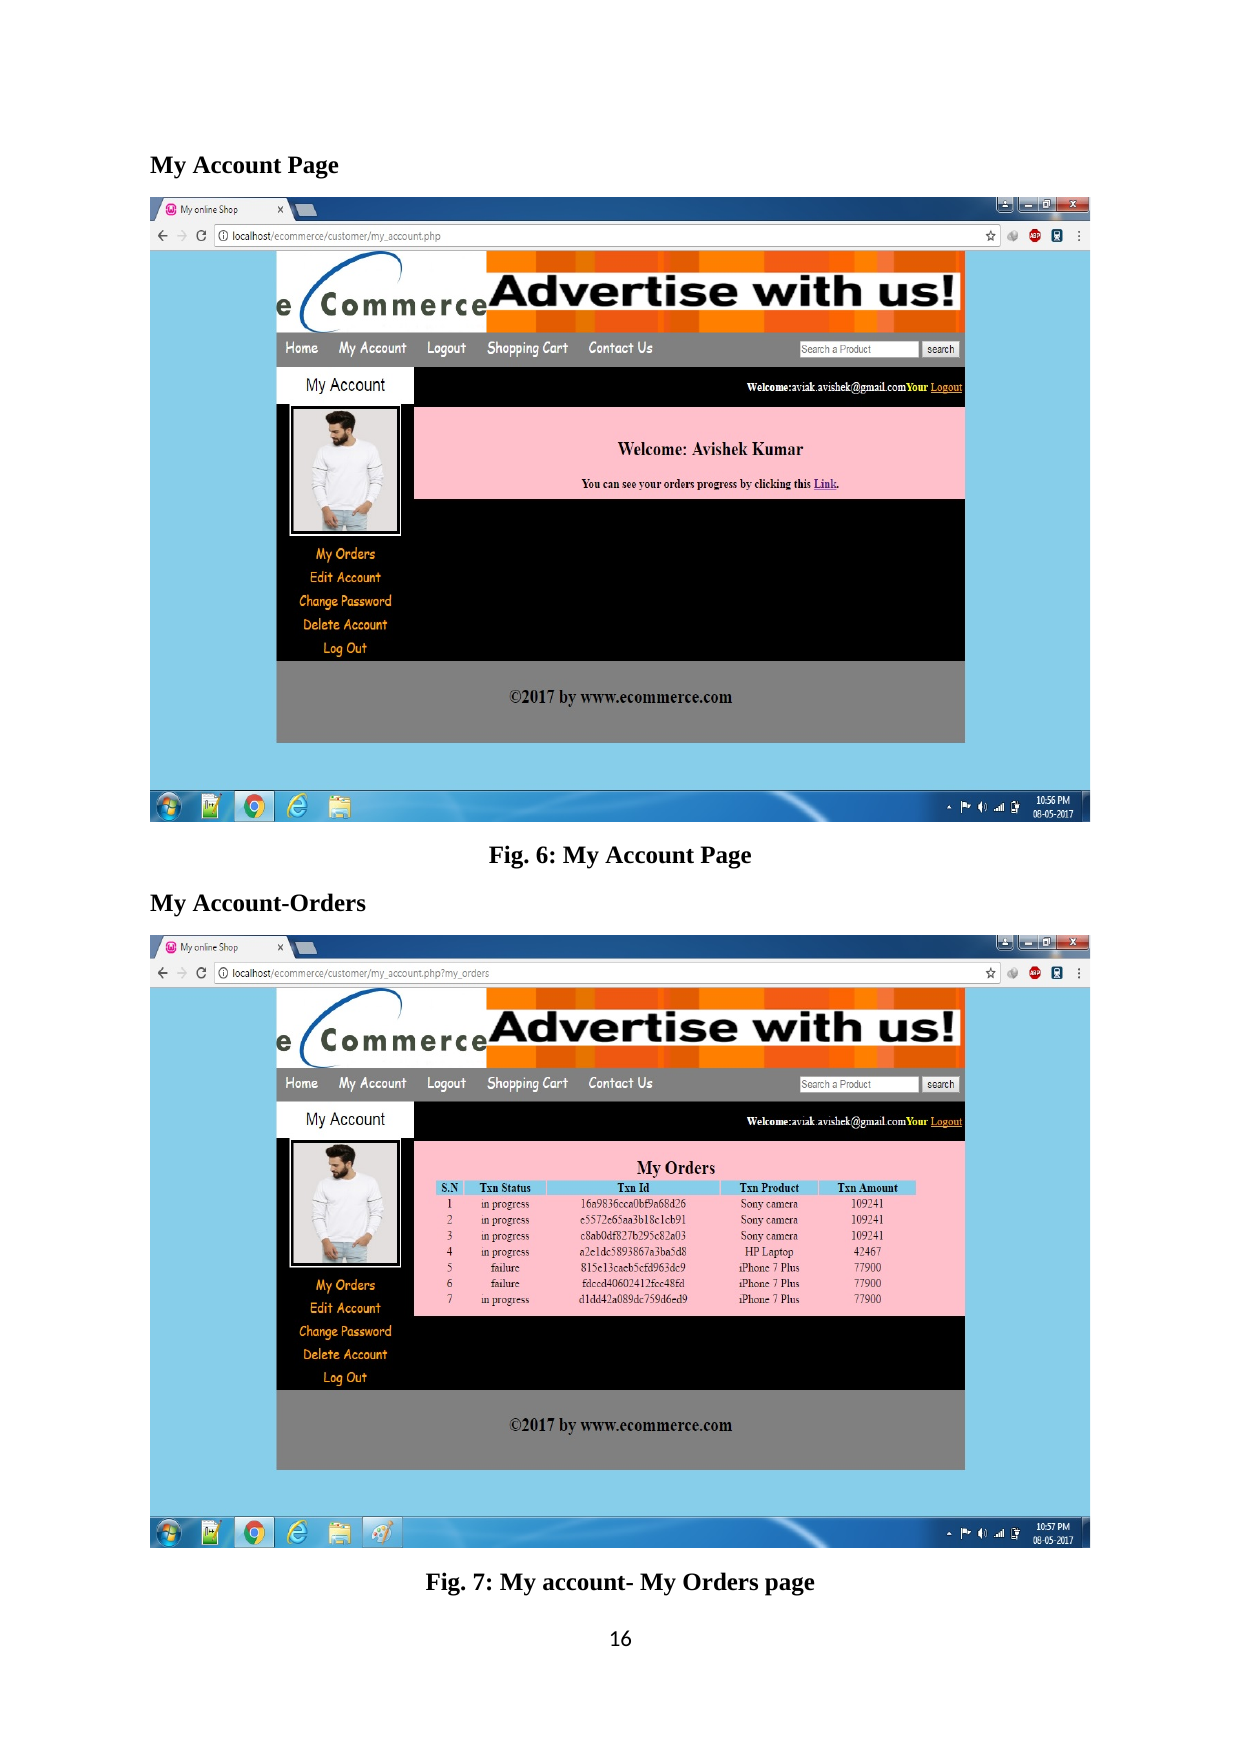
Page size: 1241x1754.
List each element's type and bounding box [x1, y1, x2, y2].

picture [150, 197, 1091, 822]
picture [150, 935, 1091, 1548]
